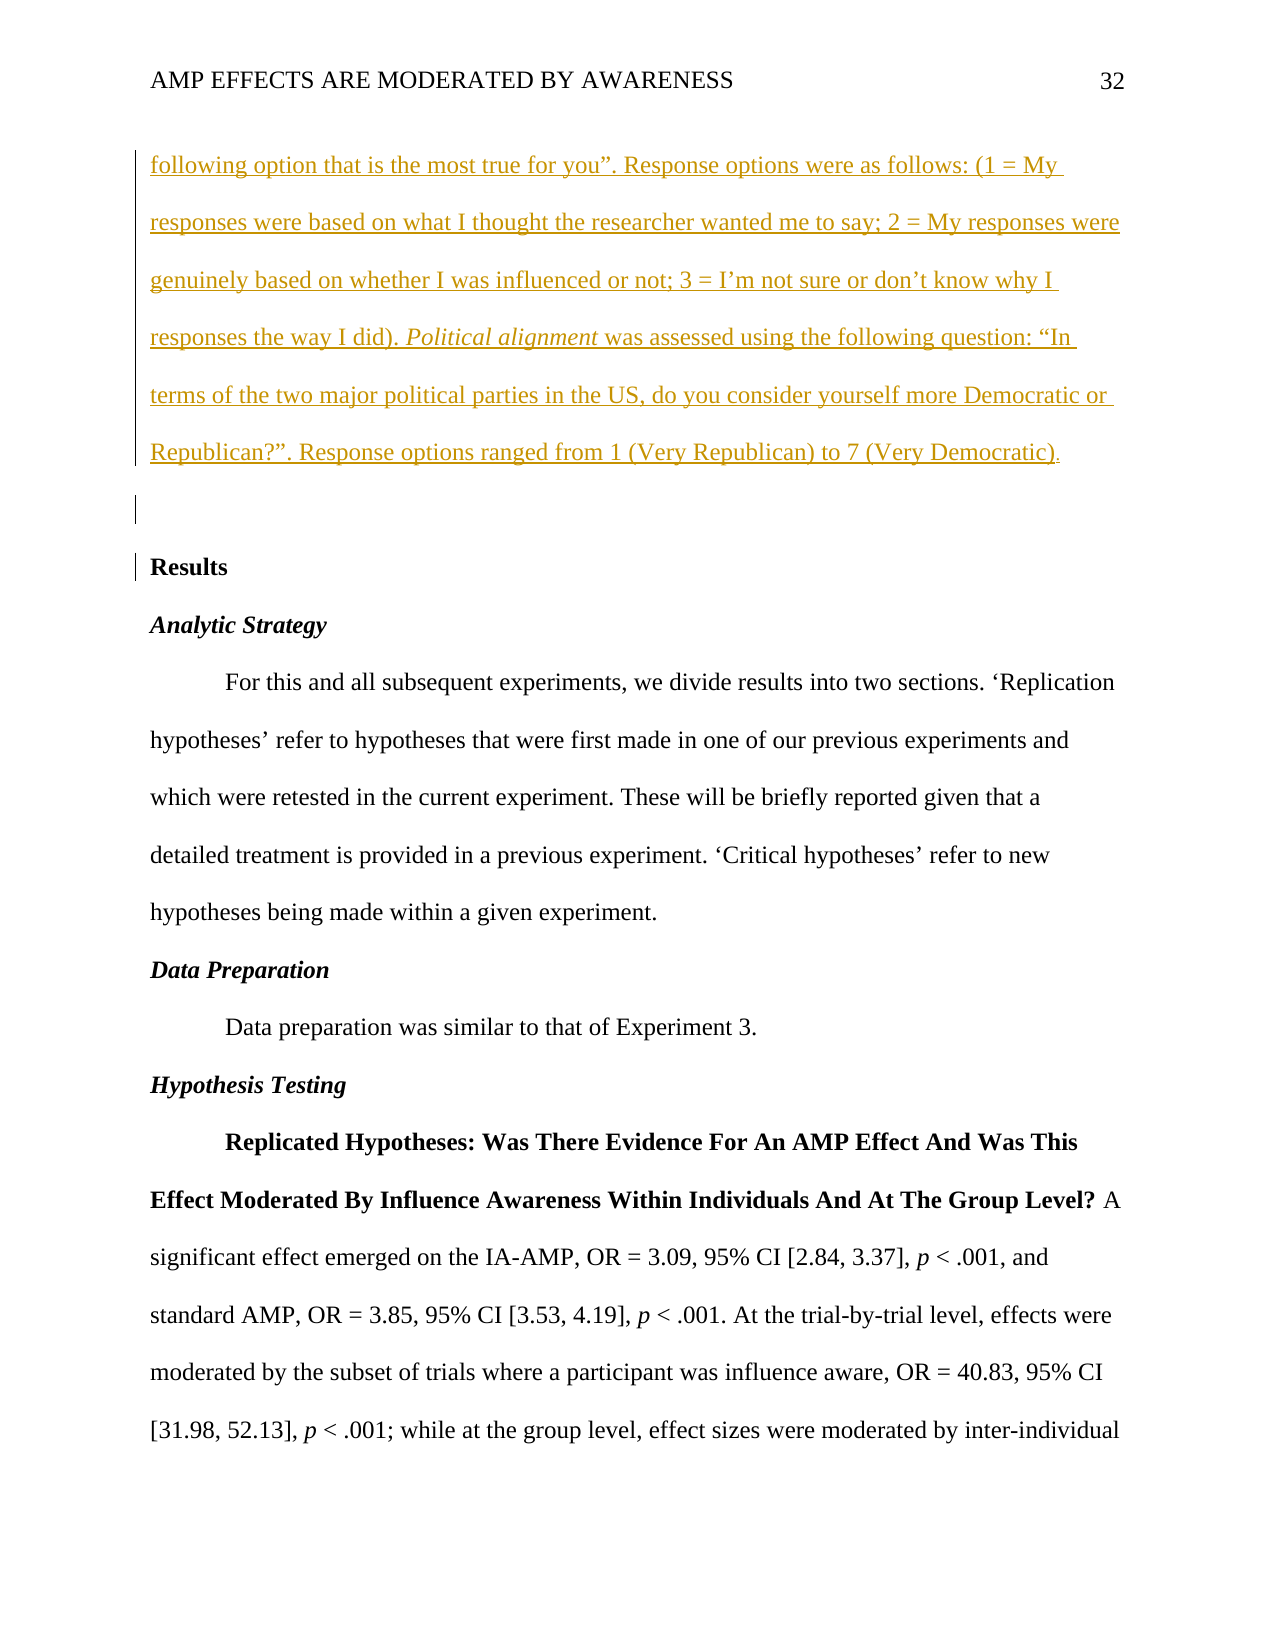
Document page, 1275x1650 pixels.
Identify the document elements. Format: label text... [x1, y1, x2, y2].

subtitle Analytic Strategy [150, 610, 1125, 639]
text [150, 1127, 1125, 1444]
subtitle Data Preparation [150, 955, 1125, 984]
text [150, 150, 1125, 466]
subtitle Results [150, 552, 1125, 581]
text For this and all subsequent experiments, we divide results into two sections. ‘Replication hypotheses’ refer to hypotheses that were first made in one of our previous experiments and which were retested in the current experiment. These will be briefly reported given that a detailed treatment is provided in a previous experiment. ‘Critical hypotheses’ refer to new hypotheses being made within a given experiment. [150, 667, 1125, 926]
text Data preparation was similar to that of Experiment 3. [150, 1012, 1125, 1041]
subtitle Hypothesis Testing [150, 1070, 1125, 1099]
